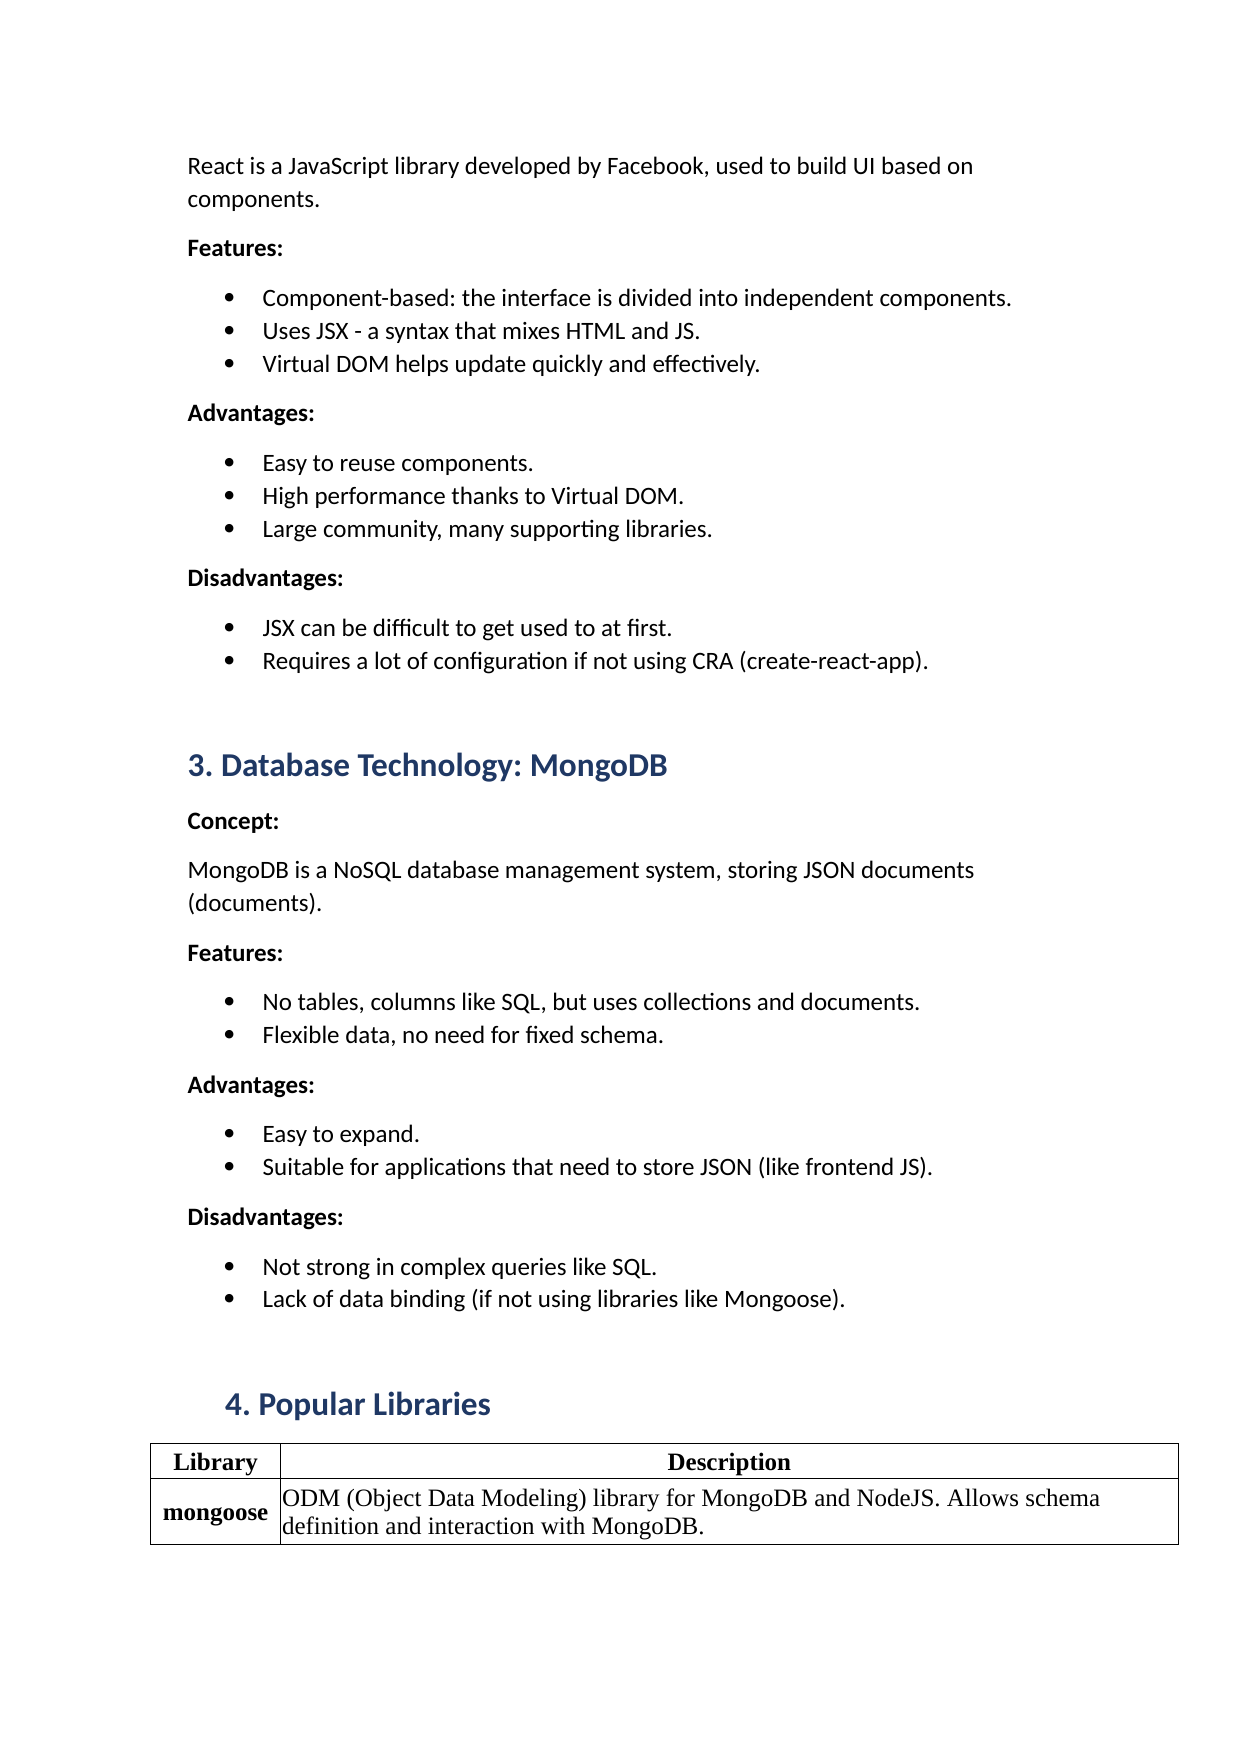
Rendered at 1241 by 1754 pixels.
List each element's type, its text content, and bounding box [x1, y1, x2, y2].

text 4. Popular Libraries [150, 1383, 1090, 1423]
list Flexible data, no need for fixed schema. [225, 1019, 1090, 1050]
table_header Library [151, 1444, 280, 1478]
text Disadvantages: [187, 562, 1090, 593]
text Concept: [187, 805, 1090, 835]
text Features: [187, 937, 1090, 967]
text MongoDB is a NoSQL database management system, storing JSON documents (documents). [187, 854, 1090, 918]
list Suitable for applications that need to store JSON (like frontend JS). [225, 1151, 1090, 1182]
text Advantages: [187, 397, 1090, 428]
list JSX can be difficult to get used to at first. [225, 612, 1090, 643]
list Component-based: the interface is divided into independent components. [225, 282, 1090, 313]
list Requires a lot of configuration if not using CRA (create-react-app). [225, 645, 1090, 676]
list Not strong in complex queries like SQL. [225, 1251, 1090, 1281]
table_header Description [281, 1444, 1178, 1478]
text Disadvantages: [187, 1201, 1090, 1232]
list Lack of data binding (if not using libraries like Mongoose). [225, 1283, 1090, 1314]
list Easy to reuse components. [225, 447, 1090, 478]
table_cell ODM (Object Data Modeling) library for MongoDB and NodeJS. Allows schema definition and interaction with MongoDB. [281, 1479, 1178, 1544]
text Features: [187, 232, 1090, 263]
list Easy to expand. [225, 1118, 1090, 1149]
text React is a JavaScript library developed by Facebook, used to build UI based on components. [187, 150, 1090, 213]
table_cell mongoose [151, 1479, 280, 1544]
text 3. Database Technology: MongoDB [187, 744, 1090, 785]
list High performance thanks to Virtual DOM. [225, 480, 1090, 511]
list Virtual DOM helps update quickly and effectively. [225, 348, 1090, 378]
text Advantages: [187, 1069, 1090, 1099]
list Large community, many supporting libraries. [225, 513, 1090, 543]
list Uses JSX - a syntax that mixes HTML and JS. [225, 315, 1090, 346]
list No tables, columns like SQL, but uses collections and documents. [225, 986, 1090, 1017]
